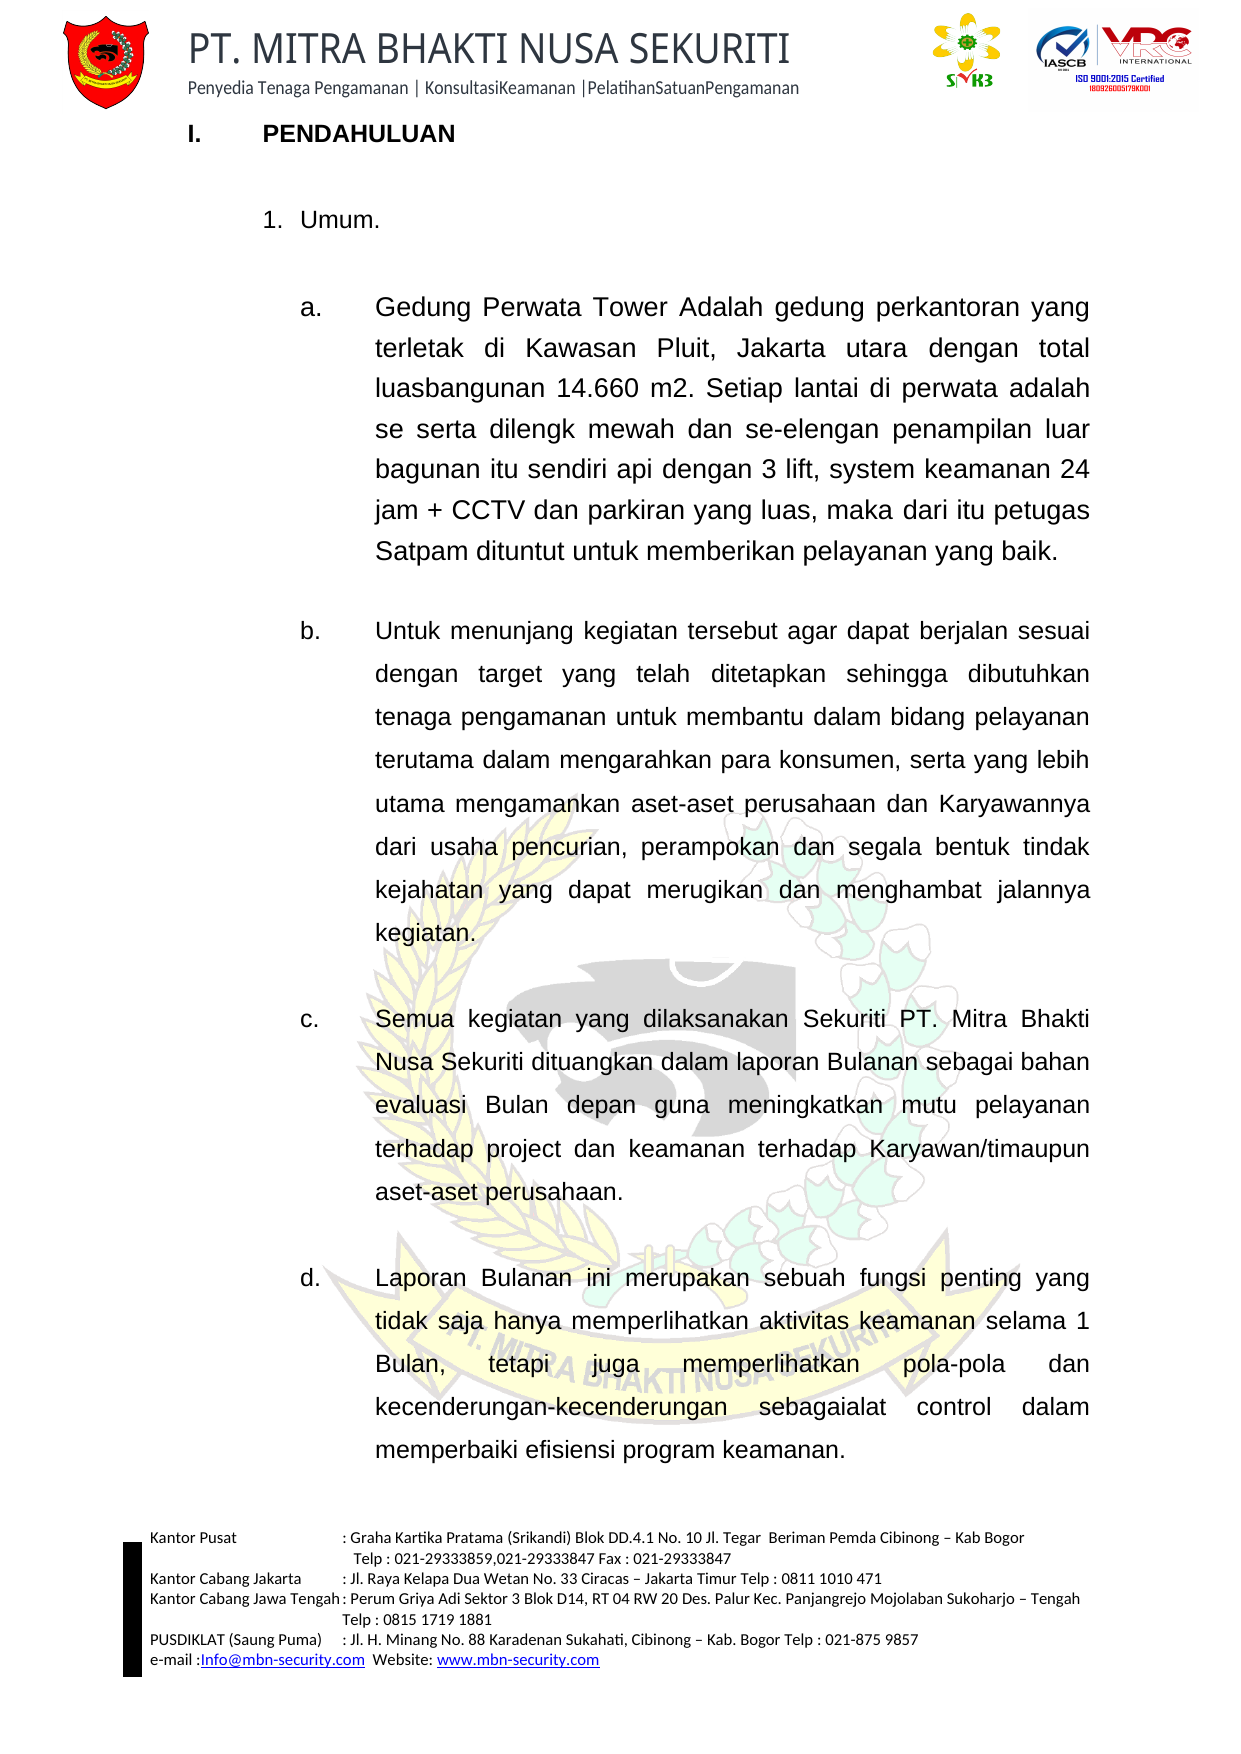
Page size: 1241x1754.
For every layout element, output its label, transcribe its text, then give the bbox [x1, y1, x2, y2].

text d. Laporan Bulanan ini merupakan sebuah fungsi penting yang tidak saja hanya memperlihatkan aktivitas keamanan selama 1 Bulan, tetapi juga memperlihatkan pola-pola dan kecenderungan-kecenderungan sebagaialat control dalam memperbaiki efisiensi program keamanan. [300, 1263, 1090, 1464]
list PENDAHULUAN [187, 118, 1090, 147]
picture [1028, 8, 1199, 112]
list Gedung Perwata Tower Adalah gedung perkantoran yang terletak di Kawasan Pluit, Jakarta utara dengan total luasbangunan 14.660 m2. Setiap lantai di perwata adalah se serta dilengk mewah dan se-elengan penampilan luar bagunan itu sendiri api dengan 3 lift, system keamanan 24 jam + CCTV dan parkiran yang luas, maka dari itu petugas Satpam dituntut untuk memberikan pelayanan yang baik. [300, 291, 1090, 566]
text c. Semua kegiatan yang dilaksanakan Sekuriti PT. Mitra Bhakti Nusa Sekuriti dituangkan dalam laporan Bulanan sebagai bahan evaluasi Bulan depan guna meningkatkan mutu pelayanan terhadap project dan keamanan terhadap Karyawan/timaupun aset-aset perusahaan. [300, 1004, 1090, 1205]
text b. Untuk menunjang kegiatan tersebut agar dapat berjalan sesuai dengan target yang telah ditetapkan sehingga dibutuhkan tenaga pengamanan untuk membantu dalam bidang pelayanan terutama dalam mengarahkan para konsumen, serta yang lebih utama mengamankan aset-aset perusahaan dan Karyawannya dari usaha pencurian, perampokan dan segala bentuk tindak kejahatan yang dapat merugikan dan menghambat jalannya kegiatan. [300, 616, 1090, 947]
picture [62, 10, 149, 114]
picture [932, 13, 1001, 88]
list Umum. [262, 205, 1090, 233]
